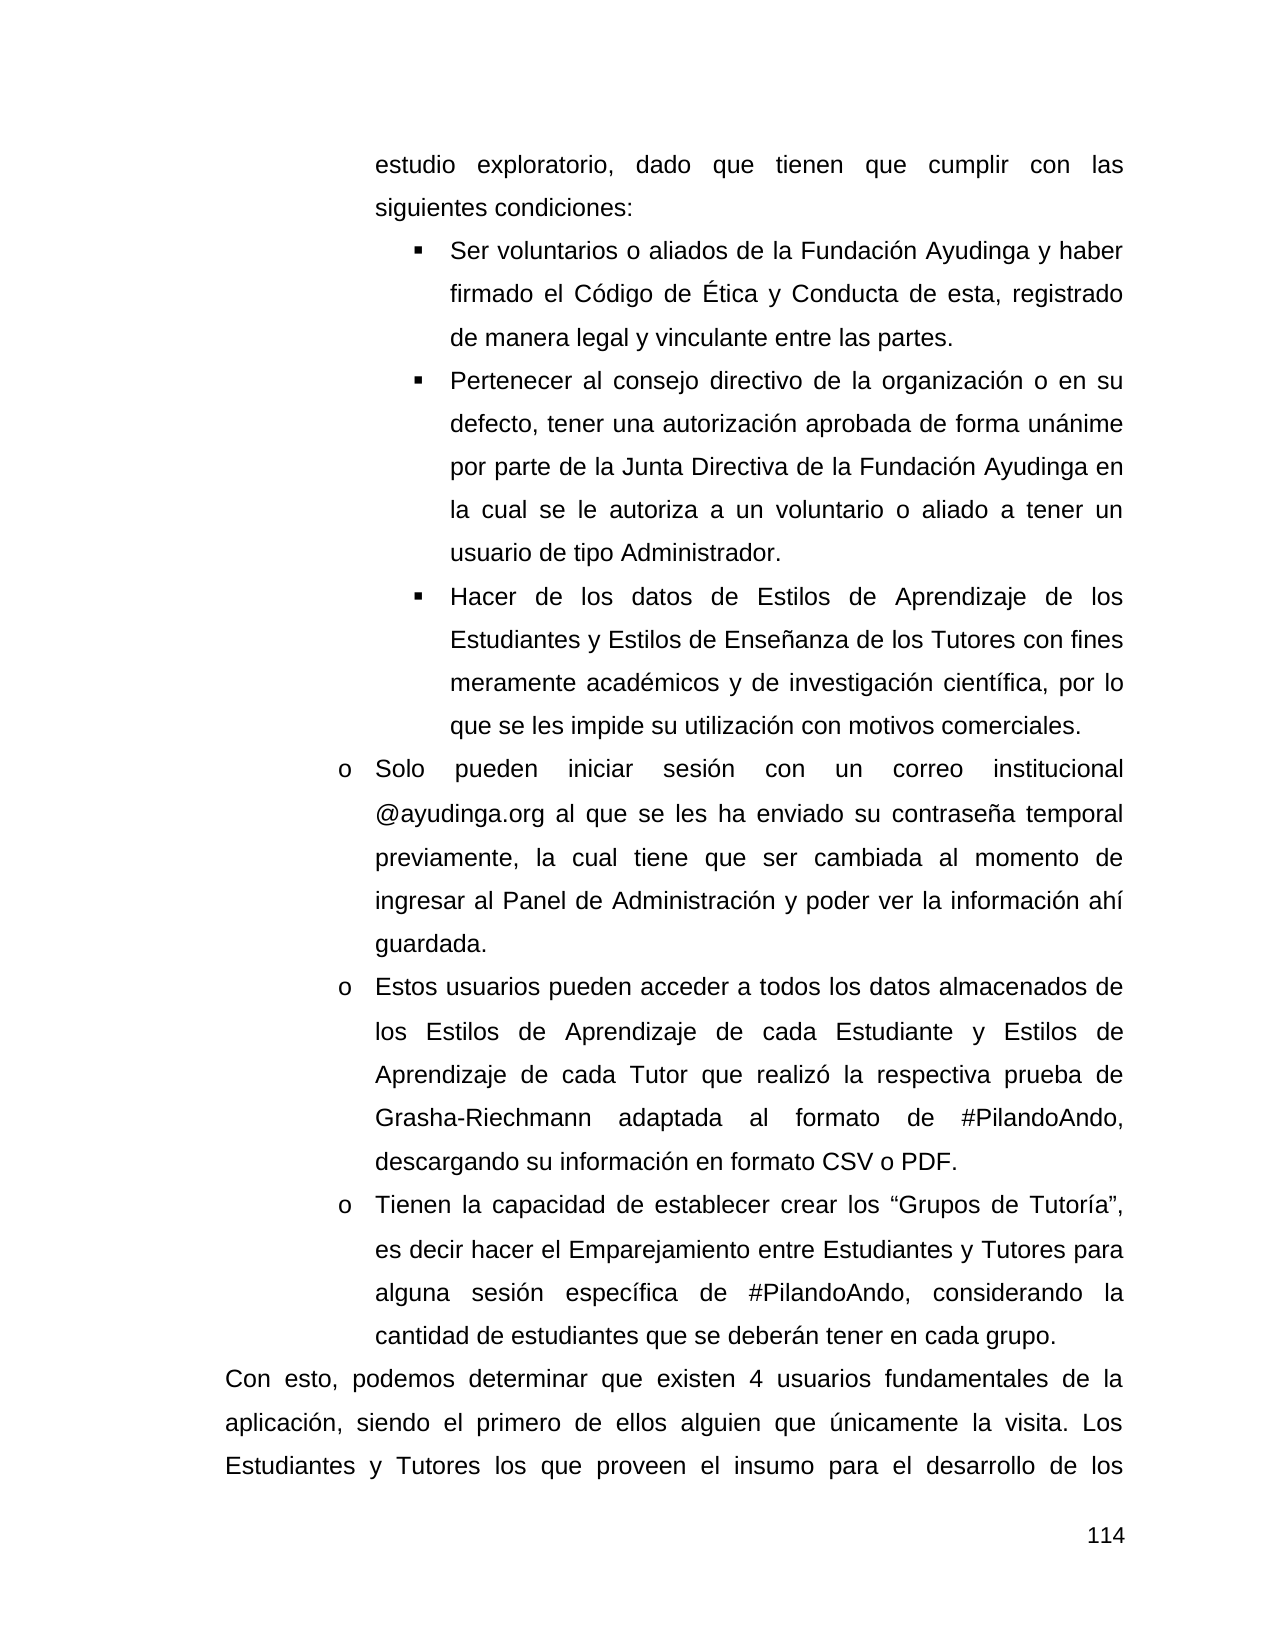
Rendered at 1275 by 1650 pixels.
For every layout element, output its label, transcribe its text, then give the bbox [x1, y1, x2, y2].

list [337, 150, 1125, 222]
list Solo pueden iniciar sesión con un correo institucional @ayudinga.org al que se les ha enviado su contraseña temporal previamente, la cual tiene que ser cambiada al momento de ingresar al Panel de Administración y poder ver la información ahí guardada. [337, 754, 1125, 957]
list Tienen la capacidad de establecer crear los “Grupos de Tutoría”, es decir hacer el Emparejamiento entre Estudiantes y Tutores para alguna sesión específica de #PilandoAndo, considerando la cantidad de estudiantes que se deberán tener en cada grupo. [337, 1190, 1125, 1350]
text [225, 1364, 1125, 1479]
list Pertenecer al consejo directivo de la organización o en su defecto, tener una autorización aprobada de forma unánime por parte de la Junta Directiva de la Fundación Ayudinga en la cual se le autoriza a un voluntario o aliado a tener un usuario de tipo Administrador. [412, 366, 1125, 567]
list Hacer de los datos de Estilos de Aprendizaje de los Estudiantes y Estilos de Enseñanza de los Tutores con fines meramente académicos y de investigación científica, por lo que se les impide su utilización con motivos comerciales. [412, 581, 1125, 740]
list Ser voluntarios o aliados de la Fundación Ayudinga y haber firmado el Código de Ética y Conducta de esta, registrado de manera legal y vinculante entre las partes. [412, 236, 1125, 351]
list Estos usuarios pueden acceder a todos los datos almacenados de los Estilos de Aprendizaje de cada Estudiante y Estilos de Aprendizaje de cada Tutor que realizó la respectiva prueba de Grasha-Riechmann adaptada al formato de #PilandoAndo, descargando su información en formato CSV o PDF. [337, 972, 1125, 1175]
